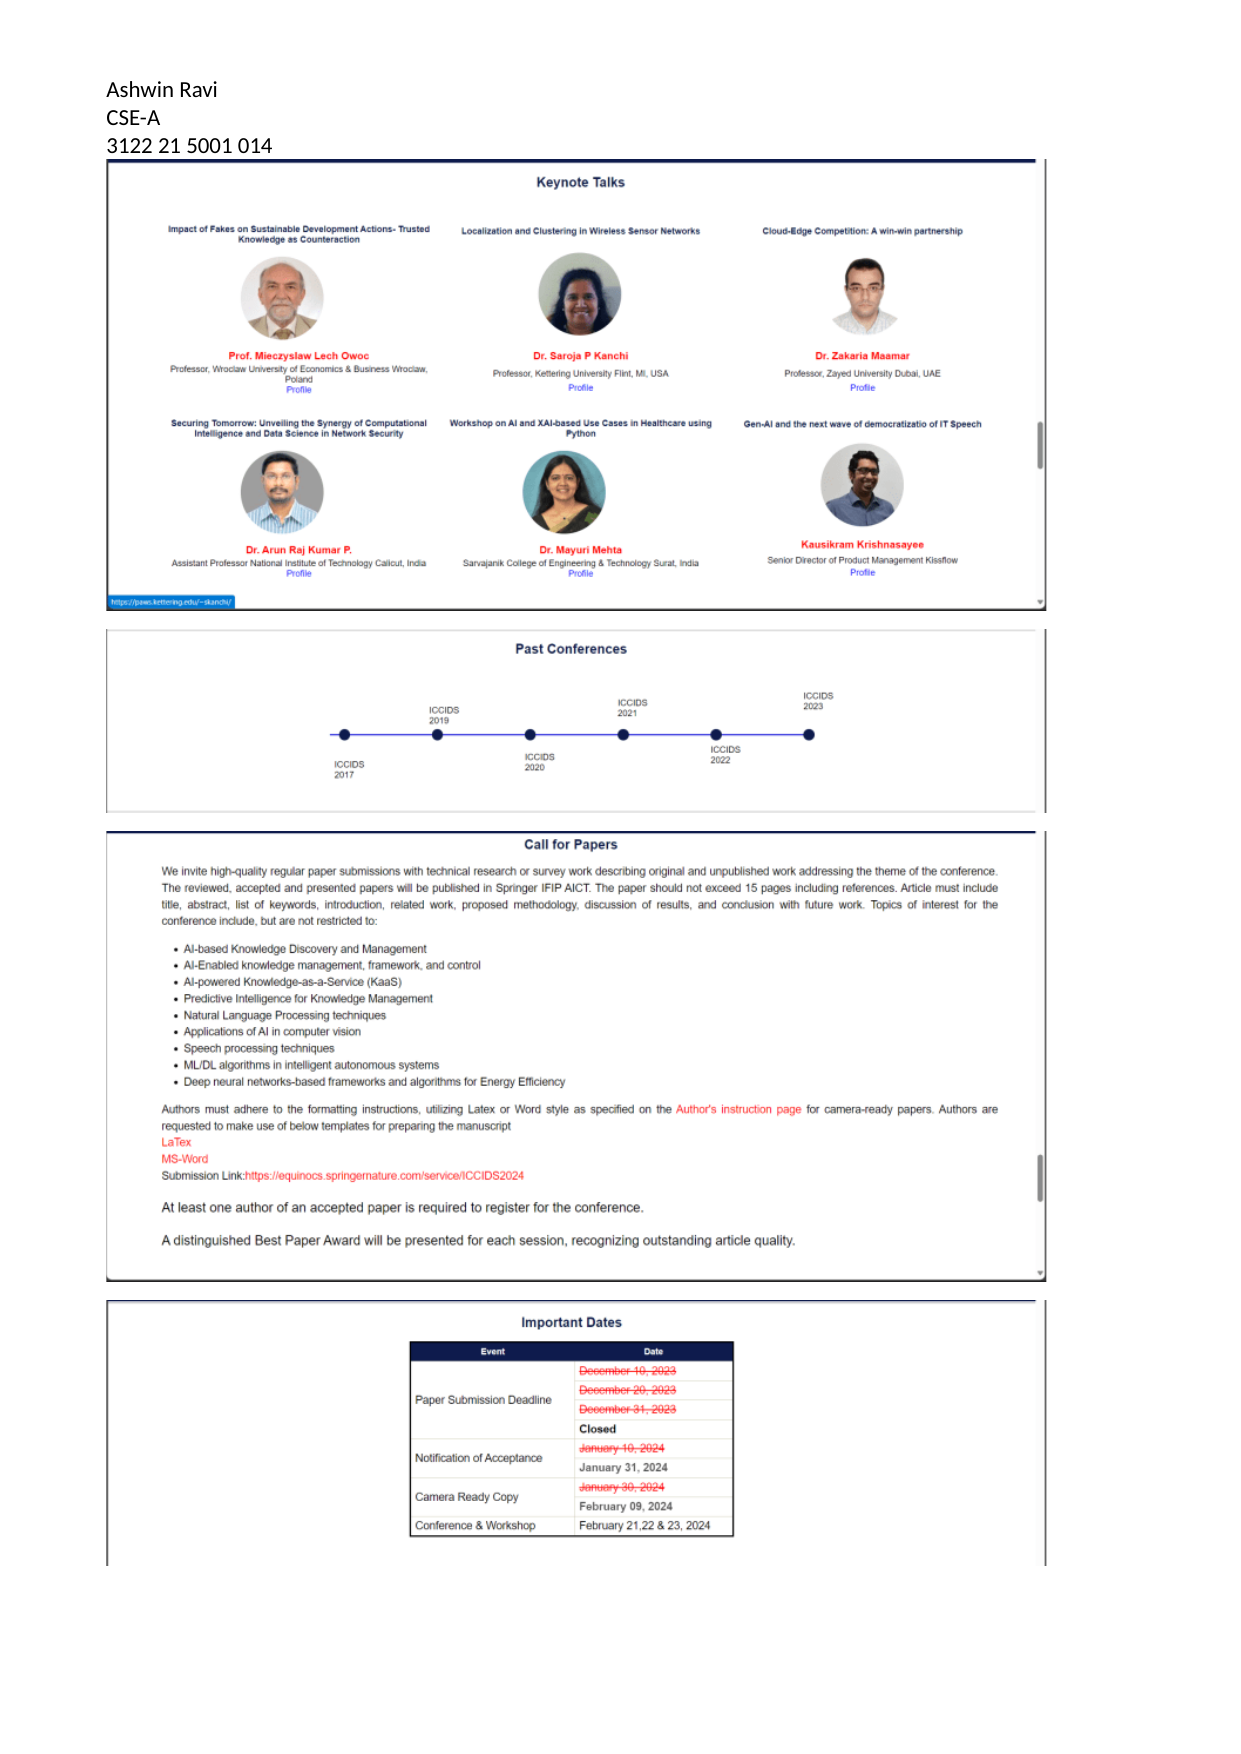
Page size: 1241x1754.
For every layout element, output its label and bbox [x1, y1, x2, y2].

picture [106, 159, 1047, 611]
picture [106, 1300, 1047, 1566]
picture [106, 831, 1047, 1282]
picture [106, 629, 1047, 813]
